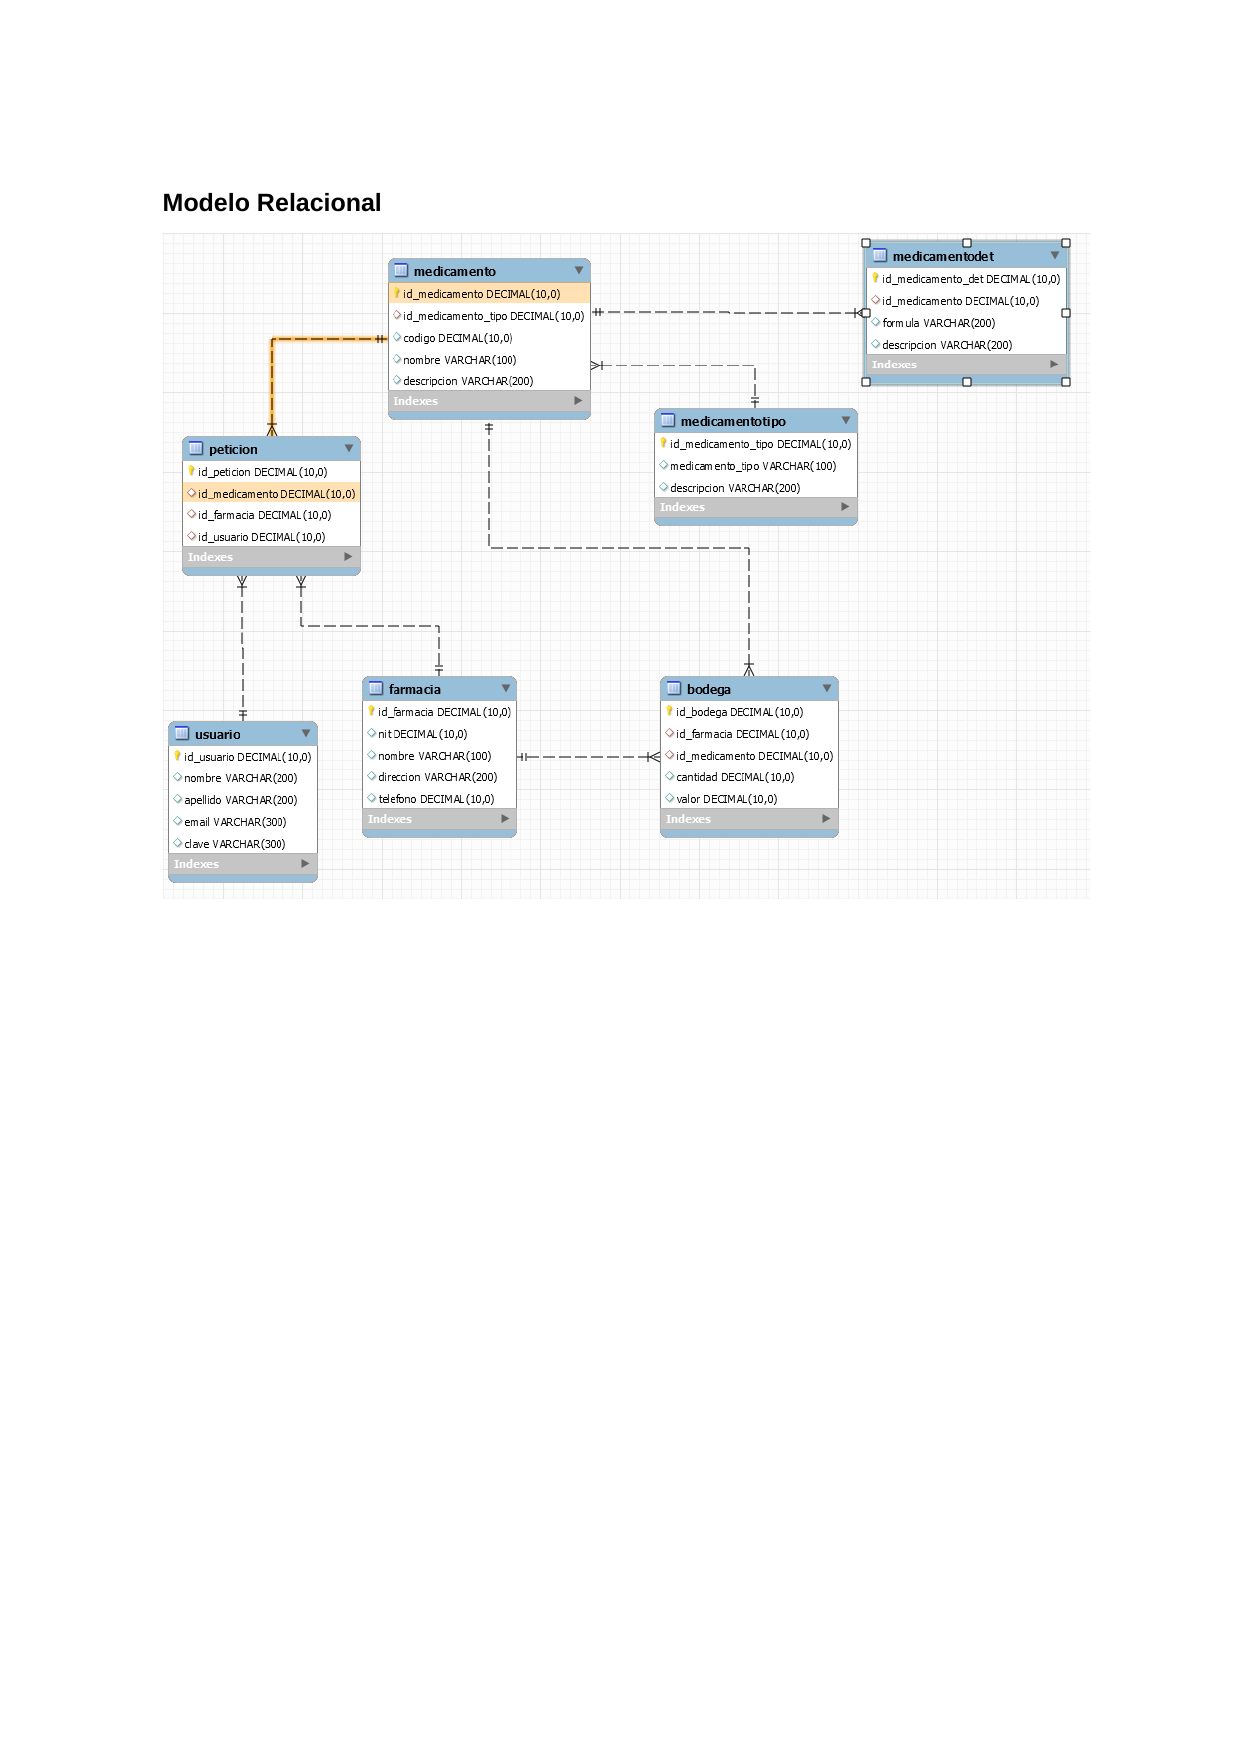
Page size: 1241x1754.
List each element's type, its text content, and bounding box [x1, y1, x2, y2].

text Modelo Relacional [162, 187, 1090, 216]
picture [162, 233, 1091, 899]
